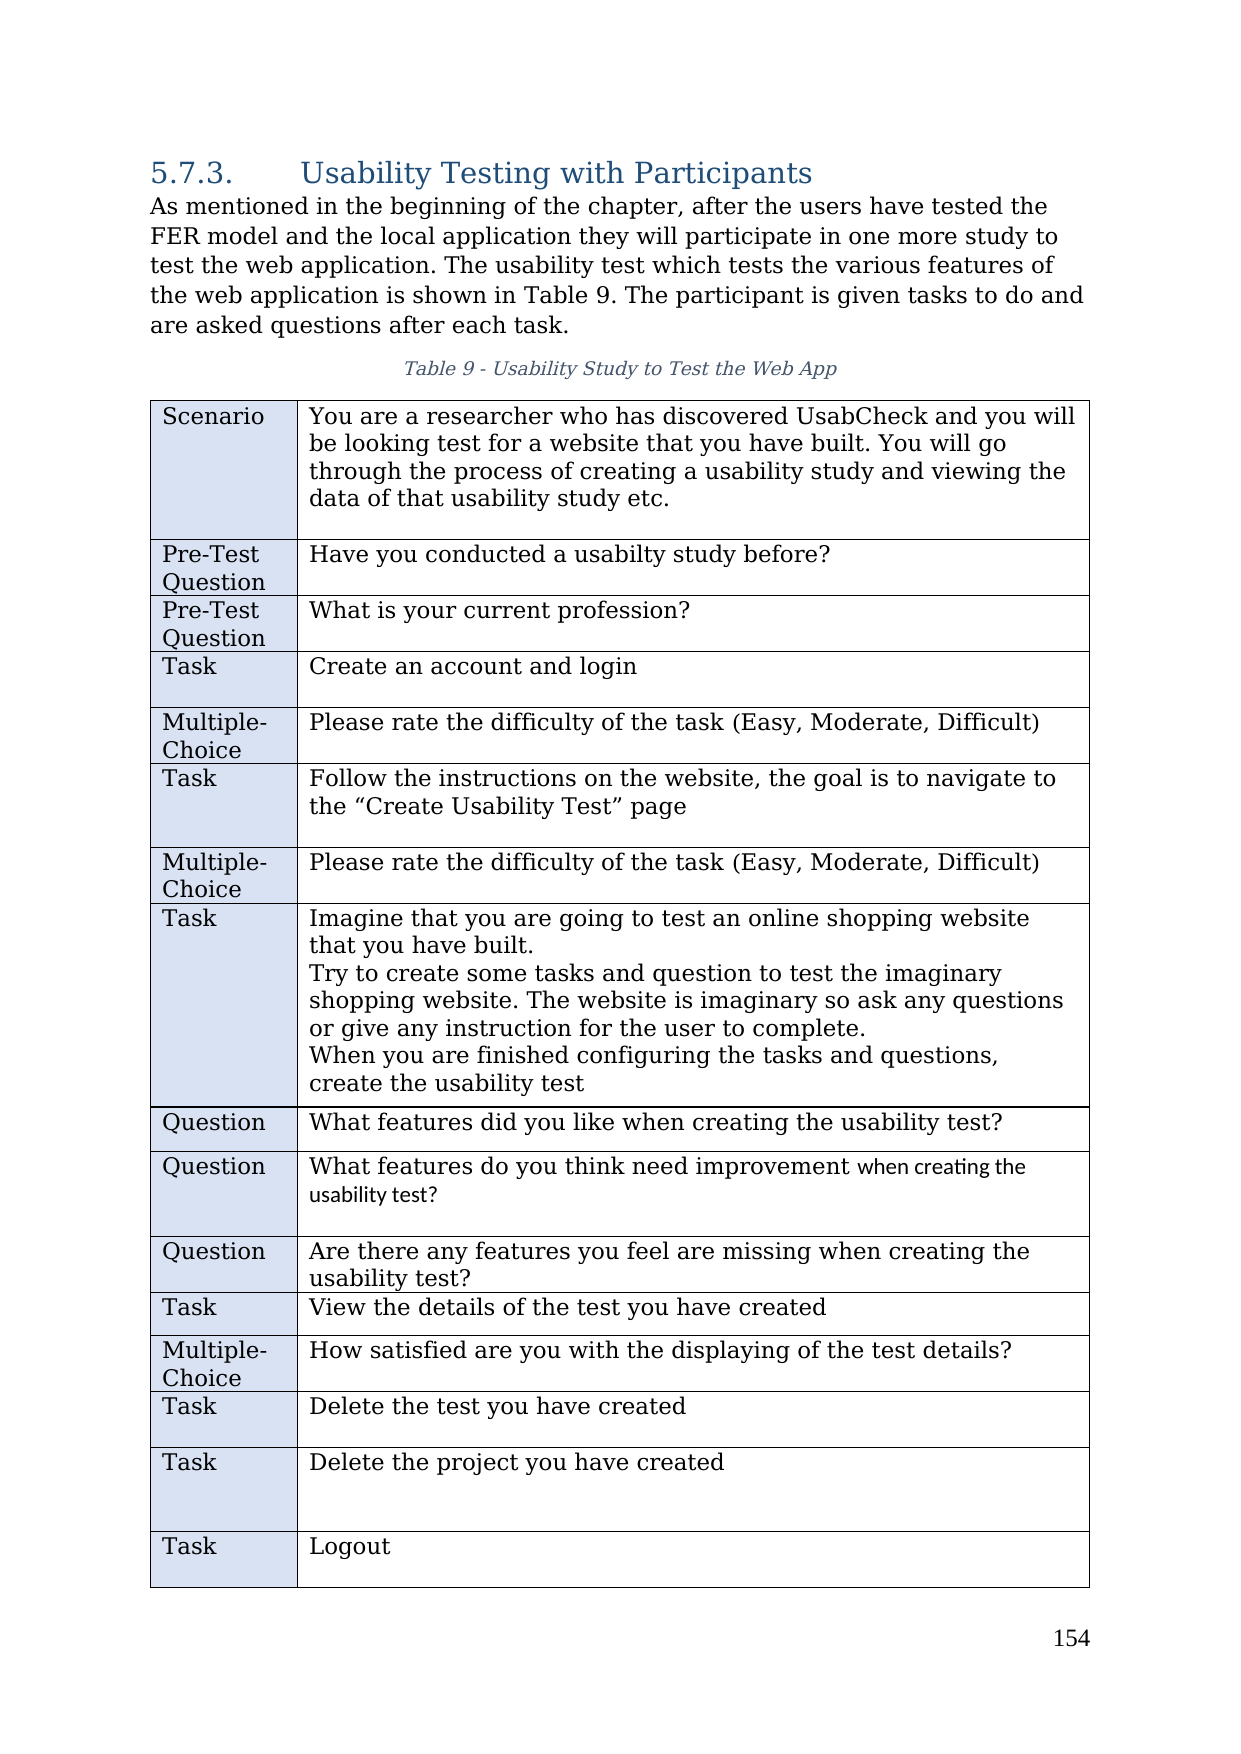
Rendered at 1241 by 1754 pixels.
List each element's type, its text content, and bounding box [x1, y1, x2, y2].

table_cell Are there any features you feel are missing when creating the usability test? [298, 1237, 1089, 1292]
table_header You are a researcher who has discovered UsabCheck and you will be looking test for a website that you have built. You will go through the process of creating a usability study and viewing the data of that usability study etc. [298, 401, 1089, 539]
table_cell How satisfied are you with the displaying of the test details? [298, 1336, 1089, 1391]
table_cell Question [151, 1152, 297, 1236]
text Table 9 - Usability Study to Test the Web App [150, 357, 1090, 379]
table_cell Task [151, 652, 297, 707]
table_cell Have you conducted a usabilty study before? [298, 540, 1089, 595]
table_cell Create an account and login [298, 652, 1089, 707]
table_cell Delete the test you have created [298, 1392, 1089, 1447]
table_cell Task [151, 1532, 297, 1587]
table_cell Multiple-Choice [151, 708, 297, 763]
table_cell Imagine that you are going to test an online shopping website that you have built. Try to create some tasks and question to test the imaginary shopping website. The website is imaginary so ask any questions or give any instruction for the user to complete. When you are finished configuring the tasks and questions, create the usability test [298, 904, 1089, 1106]
table_cell Please rate the difficulty of the task (Easy, Moderate, Difficult) [298, 708, 1089, 763]
table_cell Question [151, 1108, 297, 1151]
table_cell Pre-Test Question [151, 596, 297, 651]
table_header Scenario [151, 401, 297, 539]
subtitle Usability Testing with Participants [150, 154, 1090, 189]
table_cell Follow the instructions on the website, the goal is to navigate to the “Create Usability Test” page [298, 764, 1089, 847]
table_cell What is your current profession? [298, 596, 1089, 651]
table_cell Multiple-Choice [151, 848, 297, 903]
table_cell View the details of the test you have created [298, 1293, 1089, 1335]
table_cell Multiple-Choice [151, 1336, 297, 1391]
table_cell Question [151, 1237, 297, 1292]
table_cell Task [151, 1293, 297, 1335]
table_cell What features do you think need improvement when creating the usability test? [298, 1152, 1089, 1236]
table_cell Task [151, 1392, 297, 1447]
table_cell Task [151, 904, 297, 1106]
table_cell Task [151, 764, 297, 847]
table_cell Logout [298, 1532, 1089, 1587]
table_cell Delete the project you have created [298, 1448, 1089, 1531]
table_cell Task [151, 1448, 297, 1531]
table_cell What features did you like when creating the usability test? [298, 1108, 1089, 1151]
table_cell Pre-Test Question [151, 540, 297, 595]
table_cell Please rate the difficulty of the task (Easy, Moderate, Difficult) [298, 848, 1089, 903]
text As mentioned in the beginning of the chapter, after the users have tested the FER model and the local application they will participate in one more study to test the web application. The usability test which tests the various features of the web application is shown in Table 9. The participant is given tasks to do and are asked questions after each task. [150, 192, 1090, 338]
